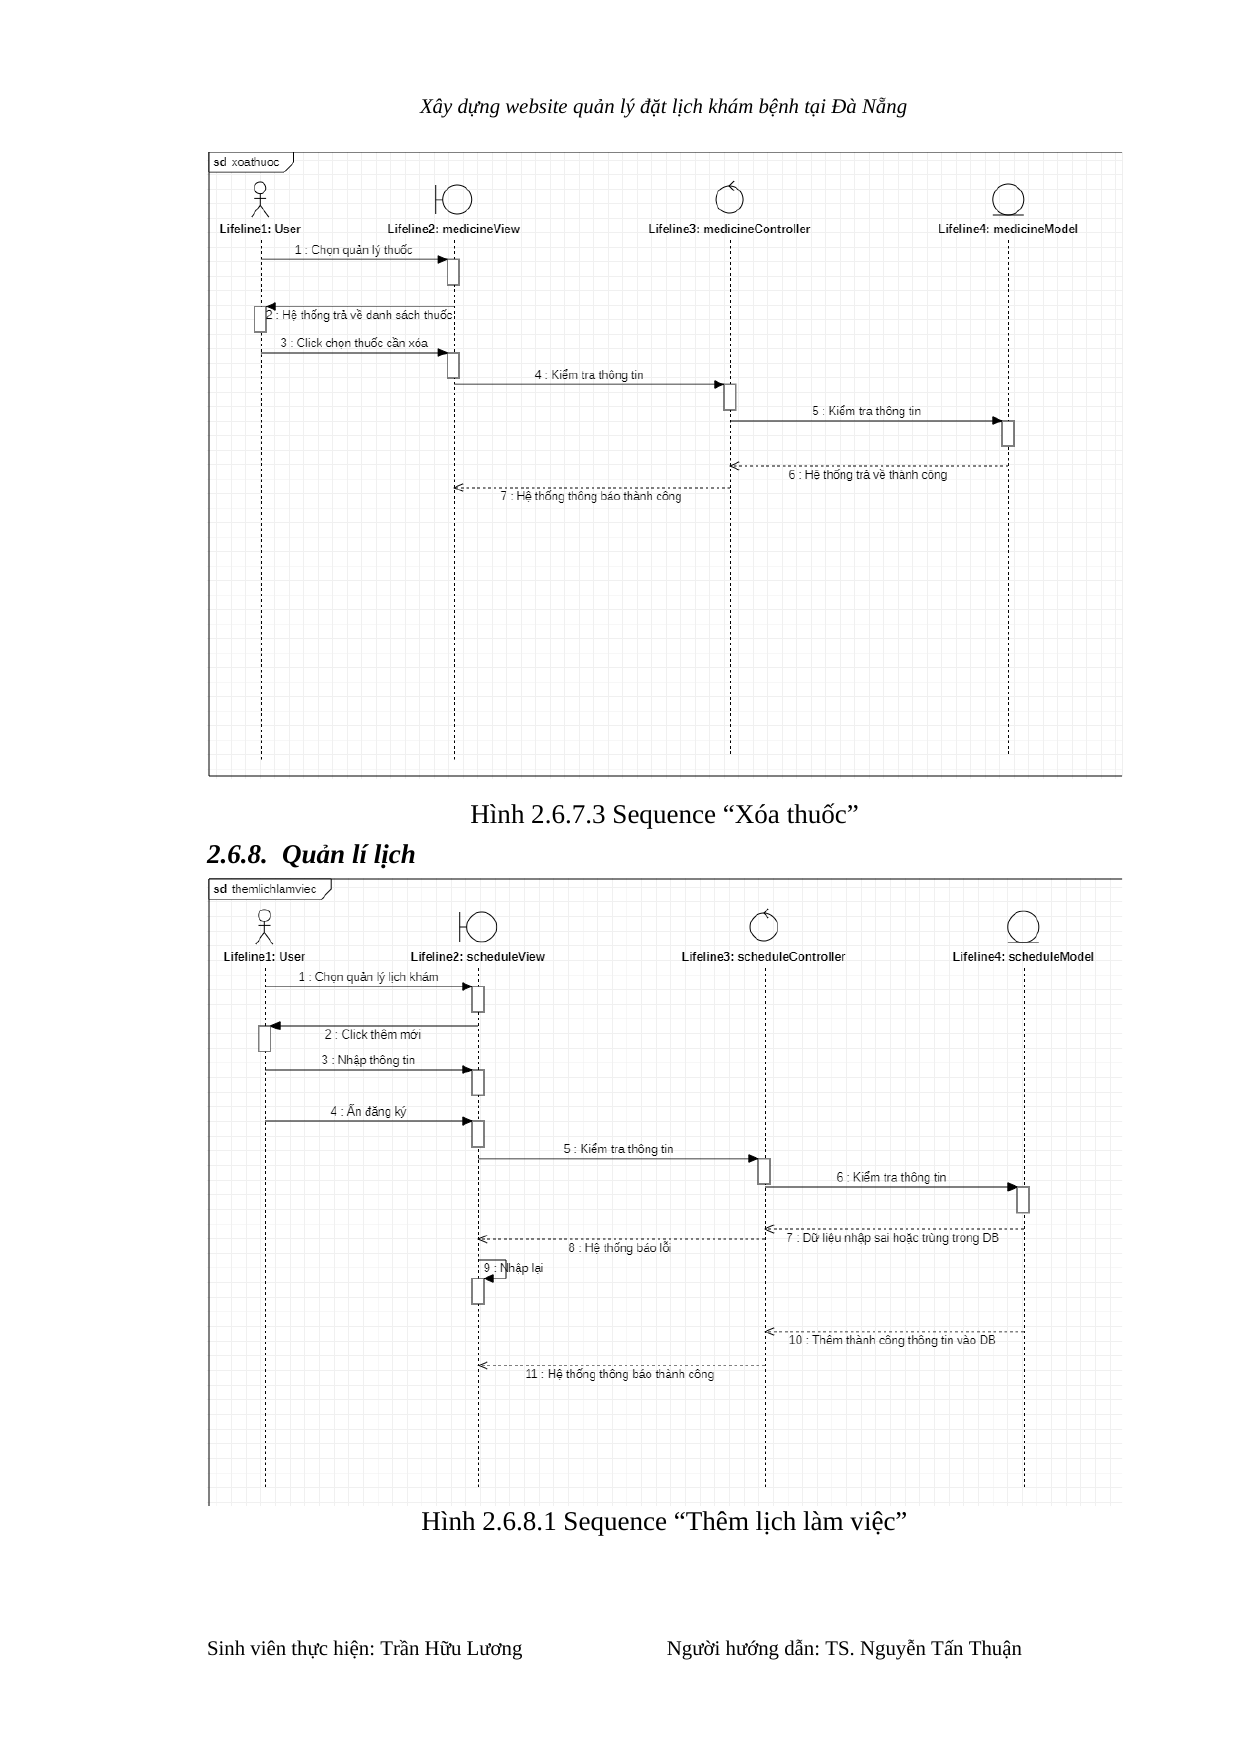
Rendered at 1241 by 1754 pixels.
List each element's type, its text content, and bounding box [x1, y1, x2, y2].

picture [206, 152, 1123, 779]
text Hình 2.6.7.3 Sequence “Xóa thuốc” [207, 798, 1122, 829]
text Hình 2.6.8.1 Sequence “Thêm lịch làm việc” [207, 1506, 1122, 1537]
list Quản lí lịch [207, 838, 1122, 869]
picture [206, 878, 1123, 1506]
